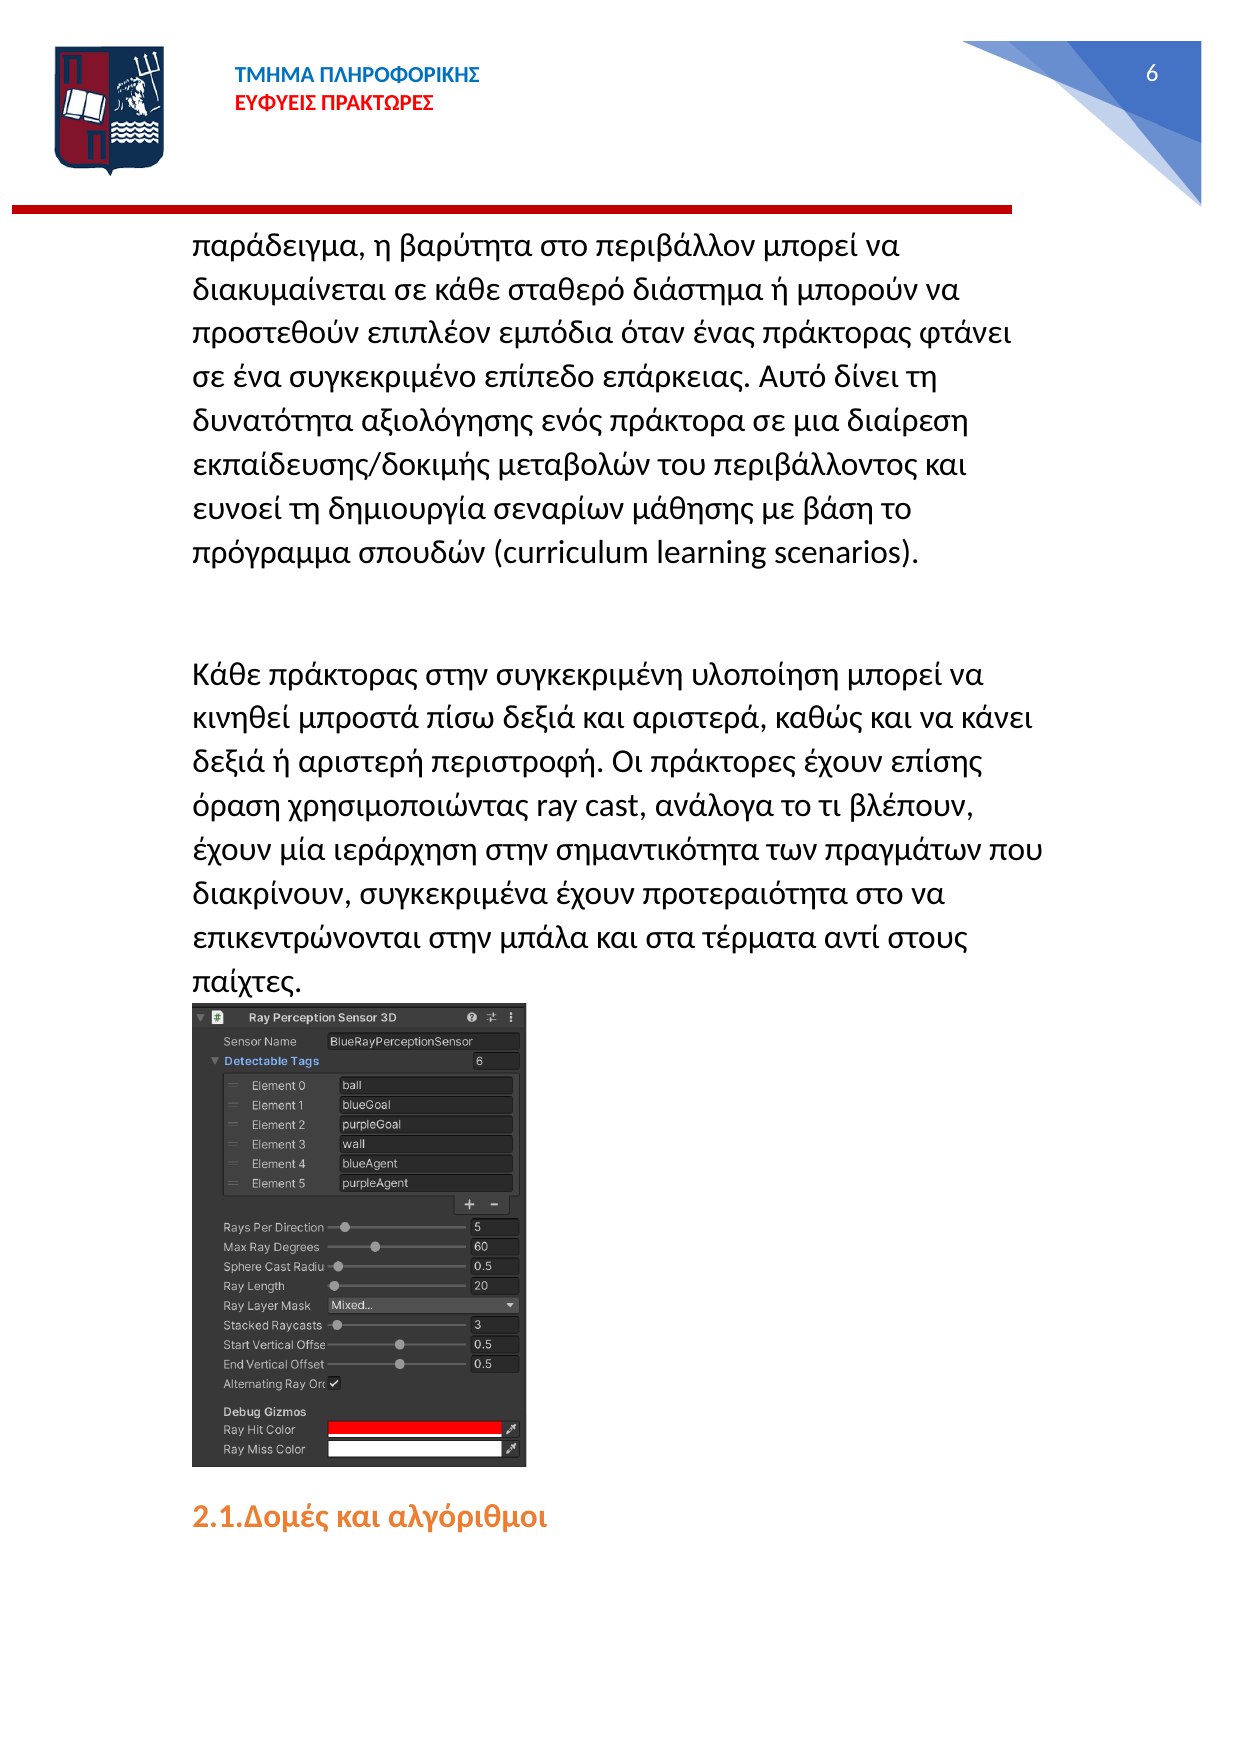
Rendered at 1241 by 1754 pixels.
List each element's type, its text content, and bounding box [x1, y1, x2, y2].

picture [962, 41, 1202, 207]
text 2.1.Δομές και αλγόριθμοι [192, 1495, 1053, 1536]
text Κάθε πράκτορας στην συγκεκριμένη υλοποίηση μπορεί να κινηθεί μπροστά πίσω δεξιά και αριστερά, καθώς και να κάνει δεξιά ή αριστερή περιστροφή. Οι πράκτορες έχουν επίσης όραση χρησιμοποιώντας ray cast, ανάλογα το τι βλέπουν, έχουν μία ιεράρχηση στην σημαντικότητα των πραγμάτων που διακρίνουν, συγκεκριμένα έχουν προτεραιότητα στο να επικεντρώνονται στην μπάλα και στα τέρματα αντί στους παίχτες. [192, 652, 1053, 1475]
picture [54, 46, 164, 176]
picture [192, 1003, 527, 1467]
